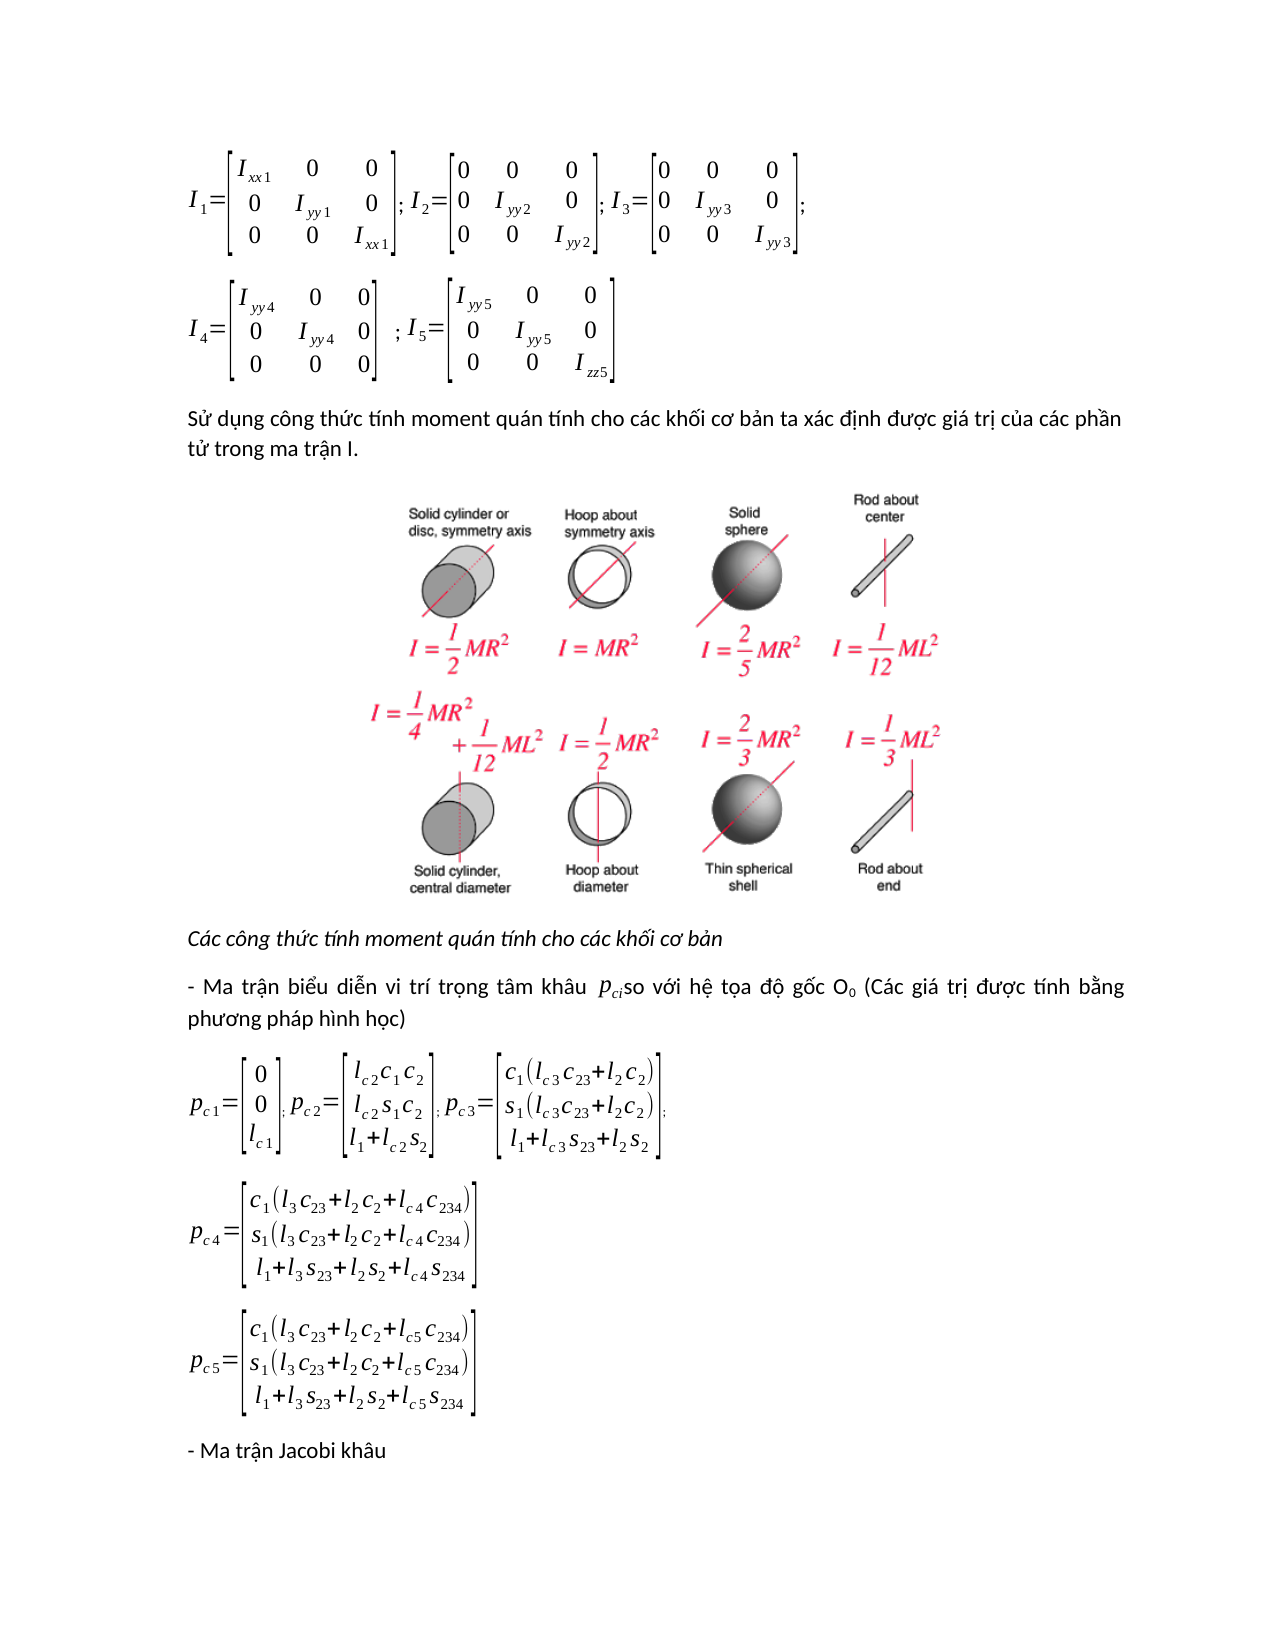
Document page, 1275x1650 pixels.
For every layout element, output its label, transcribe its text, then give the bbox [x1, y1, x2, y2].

text ; [187, 277, 1125, 385]
text ; ; ; [187, 150, 1125, 258]
text Các công thức tính moment quán tính cho các khối cơ bản [187, 924, 1125, 952]
picture [362, 481, 951, 906]
text - Ma trận biểu diễn vi trí trọng tâm khâu so với hệ tọa độ gốc O0 (Các giá trị được tính bằng phương pháp hình học) [187, 971, 1125, 1032]
text ; ; ; [187, 1051, 1125, 1161]
text - Ma trận Jacobi khâu [187, 1436, 1125, 1464]
text Sử dụng công thức tính moment quán tính cho các khối cơ bản ta xác định được giá trị của các phần tử trong ma trận I. [187, 404, 1125, 462]
